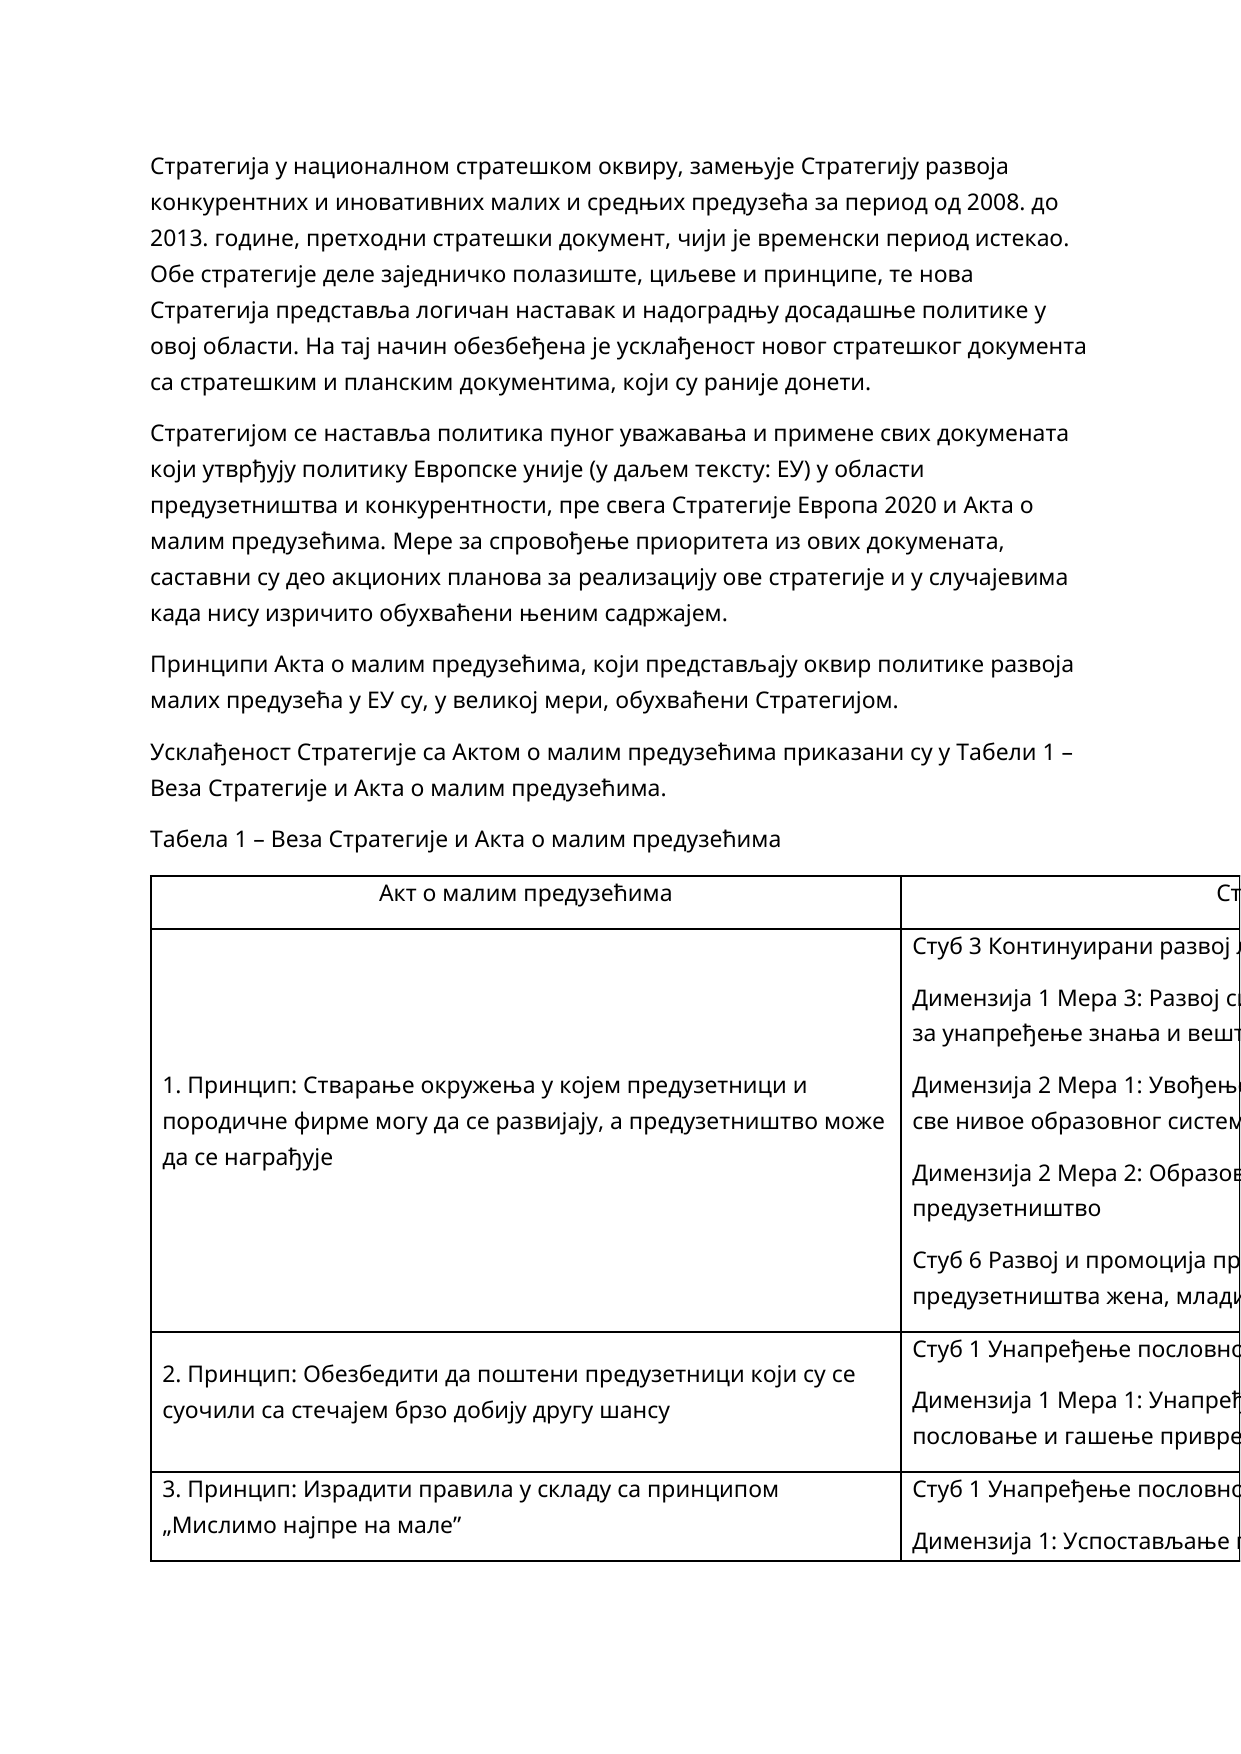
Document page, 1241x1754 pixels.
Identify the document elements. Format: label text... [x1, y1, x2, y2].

text Табела 1 – Веза Стратегије и Акта о малим предузећима [150, 823, 1090, 855]
text Усклађеност Стратегије са Актом о малим предузећима приказани су у Табели 1 – Веза Стратегије и Акта о малим предузећима. [150, 736, 1090, 803]
table_cell 2. Принцип: Обезбедити да поштени предузетници који су се суочили са стечајем брзо добију другу шансу [152, 1333, 900, 1471]
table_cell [152, 1473, 900, 1560]
table_header Акт о малим предузећима [152, 877, 900, 928]
text Принципи Акта о малим предузећима, који представљају оквир политике развоја малих предузећа у ЕУ су, у великој мери, обухваћени Стратегијом. [150, 648, 1090, 716]
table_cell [902, 1473, 1239, 1560]
table_cell Стуб 1 Унапређење пословног окружења Димензија 1 Мера 1: Унапређење правног оквира за оснивање, пословање и гашење привредних субјеката [902, 1333, 1239, 1471]
table_cell 1. Принцип: Стварање окружења у којем предузетници и породичне фирме могу да се развијају, а предузетништво може да се награђује [152, 930, 900, 1331]
table_cell Стуб 3 Континуирани развој људских ресурса Димензија 1 Мера 3: Развој система неформалног образовања за унапређење знања и вештина Димензија 2 Мера 1: Увођење предузетничког образовања у све нивое образовног система Републике Србије Димензија 2 Мера 2: Образовање и обука наставника за предузетништво Стуб 6 Развој и промоција предузетничког духа и подстицање предузетништва жена, младих и социјалног предузетништва [902, 930, 1239, 1331]
text Стратегијом се наставља политика пуног уважавања и примене свих докумената који утврђују политику Европске уније (у даљем тексту: ЕУ) у области предузетништва и конкурентности, пре свега Стратегије Европа 2020 и Акта о малим предузећима. Мере за спровођење приоритета из ових докумената, саставни су део акционих планова за реализацију ове стратегије и у случајевима када нису изричито обухваћени њеним садржајем. [150, 417, 1090, 628]
text Стратегија у националном стратешком оквиру, замењује Стратегију развоја конкурентних и иновативних малих и средњих предузећа за период од 2008. до 2013. године, претходни стратешки документ, чији је временски период истекао. Обе стратегије деле заједничко полазиште, циљеве и принципе, те нова Стратегија представља логичан наставак и надоградњу досадашње политике у овој области. На тај начин обезбеђена је усклађеност новог стратешког документа са стратешким и планским документима, који су раније донети. [150, 150, 1090, 397]
table_header Стратегија [902, 877, 1239, 928]
